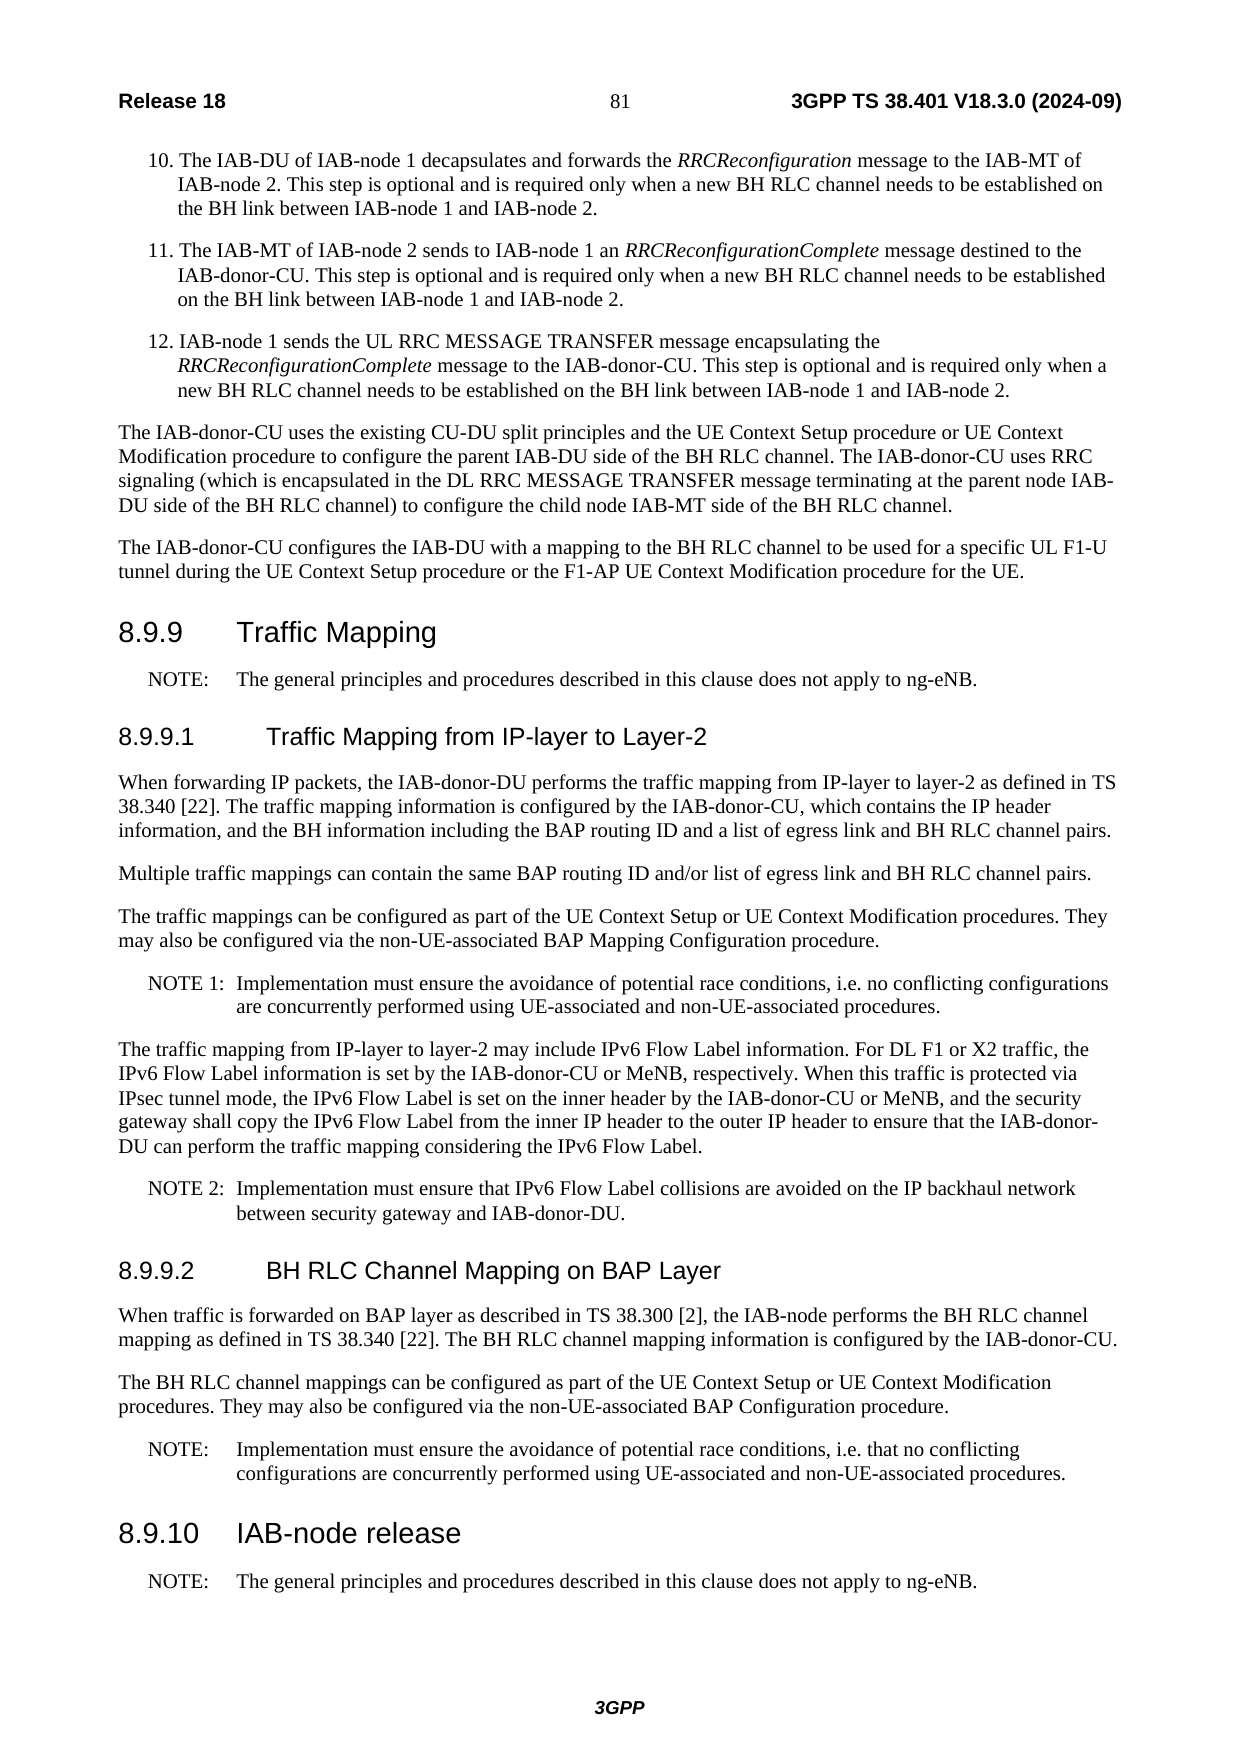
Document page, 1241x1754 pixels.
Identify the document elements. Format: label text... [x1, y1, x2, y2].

text When forwarding IP packets, the IAB-donor-DU performs the traffic mapping from IP-layer to layer-2 as defined in TS 38.340 [22]. The traffic mapping information is configured by the IAB-donor-CU, which contains the IP header information, and the BH information including the BAP routing ID and a list of egress link and BH RLC channel pairs. [118, 770, 1122, 842]
subtitle 8.9.9 Traffic Mapping [118, 615, 1122, 648]
text NOTE: Implementation must ensure the avoidance of potential race conditions, i.e. that no conflicting configurations are concurrently performed using UE-associated and non-UE-associated procedures. [148, 1437, 1122, 1485]
text The traffic mappings can be configured as part of the UE Context Setup or UE Context Modification procedures. They may also be configured via the non-UE-associated BAP Mapping Configuration procedure. [118, 903, 1122, 952]
text The traffic mapping from IP-layer to layer-2 may include IPv6 Flow Label information. For DL F1 or X2 traffic, the IPv6 Flow Label information is set by the IAB-donor-CU or MeNB, respectively. When this traffic is protected via IPsec tunnel mode, the IPv6 Flow Label is set on the inner header by the IAB-donor-CU or MeNB, and the security gateway shall copy the IPv6 Flow Label from the inner IP header to the outer IP header to ensure that the IAB-donor-DU can perform the traffic mapping considering the IPv6 Flow Label. [118, 1037, 1122, 1158]
text 11. The IAB-MT of IAB-node 2 sends to IAB-node 1 an RRCReconfigurationComplete message destined to the IAB-donor-CU. This step is optional and is required only when a new BH RLC channel needs to be established on the BH link between IAB-node 1 and IAB-node 2. [148, 238, 1122, 311]
subtitle 8.9.10 IAB-node release [118, 1516, 1122, 1550]
text 10. The IAB-DU of IAB-node 1 decapsulates and forwards the RRCReconfiguration message to the IAB-MT of IAB-node 2. This step is optional and is required only when a new BH RLC channel needs to be established on the BH link between IAB-node 1 and IAB-node 2. [148, 147, 1122, 220]
text When traffic is forwarded on BAP layer as described in TS 38.300 [2], the IAB-node performs the BH RLC channel mapping as defined in TS 38.340 [22]. The BH RLC channel mapping information is configured by the IAB-donor-CU. [118, 1303, 1122, 1351]
text NOTE: The general principles and procedures described in this clause does not apply to ng-eNB. [148, 667, 1122, 691]
text The IAB-donor-CU configures the IAB-DU with a mapping to the BH RLC channel to be used for a specific UL F1-U tunnel during the UE Context Setup procedure or the F1-AP UE Context Modification procedure for the UE. [118, 535, 1122, 583]
subtitle 8.9.9.1 Traffic Mapping from IP-layer to Layer-2 [118, 722, 1122, 751]
text The BH RLC channel mappings can be configured as part of the UE Context Setup or UE Context Modification procedures. They may also be configured via the non-UE-associated BAP Configuration procedure. [118, 1370, 1122, 1418]
text 12. IAB-node 1 sends the UL RRC MESSAGE TRANSFER message encapsulating the RRCReconfigurationComplete message to the IAB-donor-CU. This step is optional and is required only when a new BH RLC channel needs to be established on the BH link between IAB-node 1 and IAB-node 2. [148, 329, 1122, 402]
subtitle 8.9.9.2 BH RLC Channel Mapping on BAP Layer [118, 1256, 1122, 1284]
text The IAB-donor-CU uses the existing CU-DU split principles and the UE Context Setup procedure or UE Context Modification procedure to configure the parent IAB-DU side of the BH RLC channel. The IAB-donor-CU uses RRC signaling (which is encapsulated in the DL RRC MESSAGE TRANSFER message terminating at the parent node IAB-DU side of the BH RLC channel) to configure the child node IAB-MT side of the BH RLC channel. [118, 420, 1122, 517]
text NOTE: The general principles and procedures described in this clause does not apply to ng-eNB. [148, 1569, 1122, 1593]
text NOTE 1: Implementation must ensure the avoidance of potential race conditions, i.e. no conflicting configurations are concurrently performed using UE-associated and non-UE-associated procedures. [148, 970, 1122, 1018]
text NOTE 2: Implementation must ensure that IPv6 Flow Label collisions are avoided on the IP backhaul network between security gateway and IAB-donor-DU. [148, 1176, 1122, 1224]
text Multiple traffic mappings can contain the same BAP routing ID and/or list of egress link and BH RLC channel pairs. [118, 861, 1122, 885]
